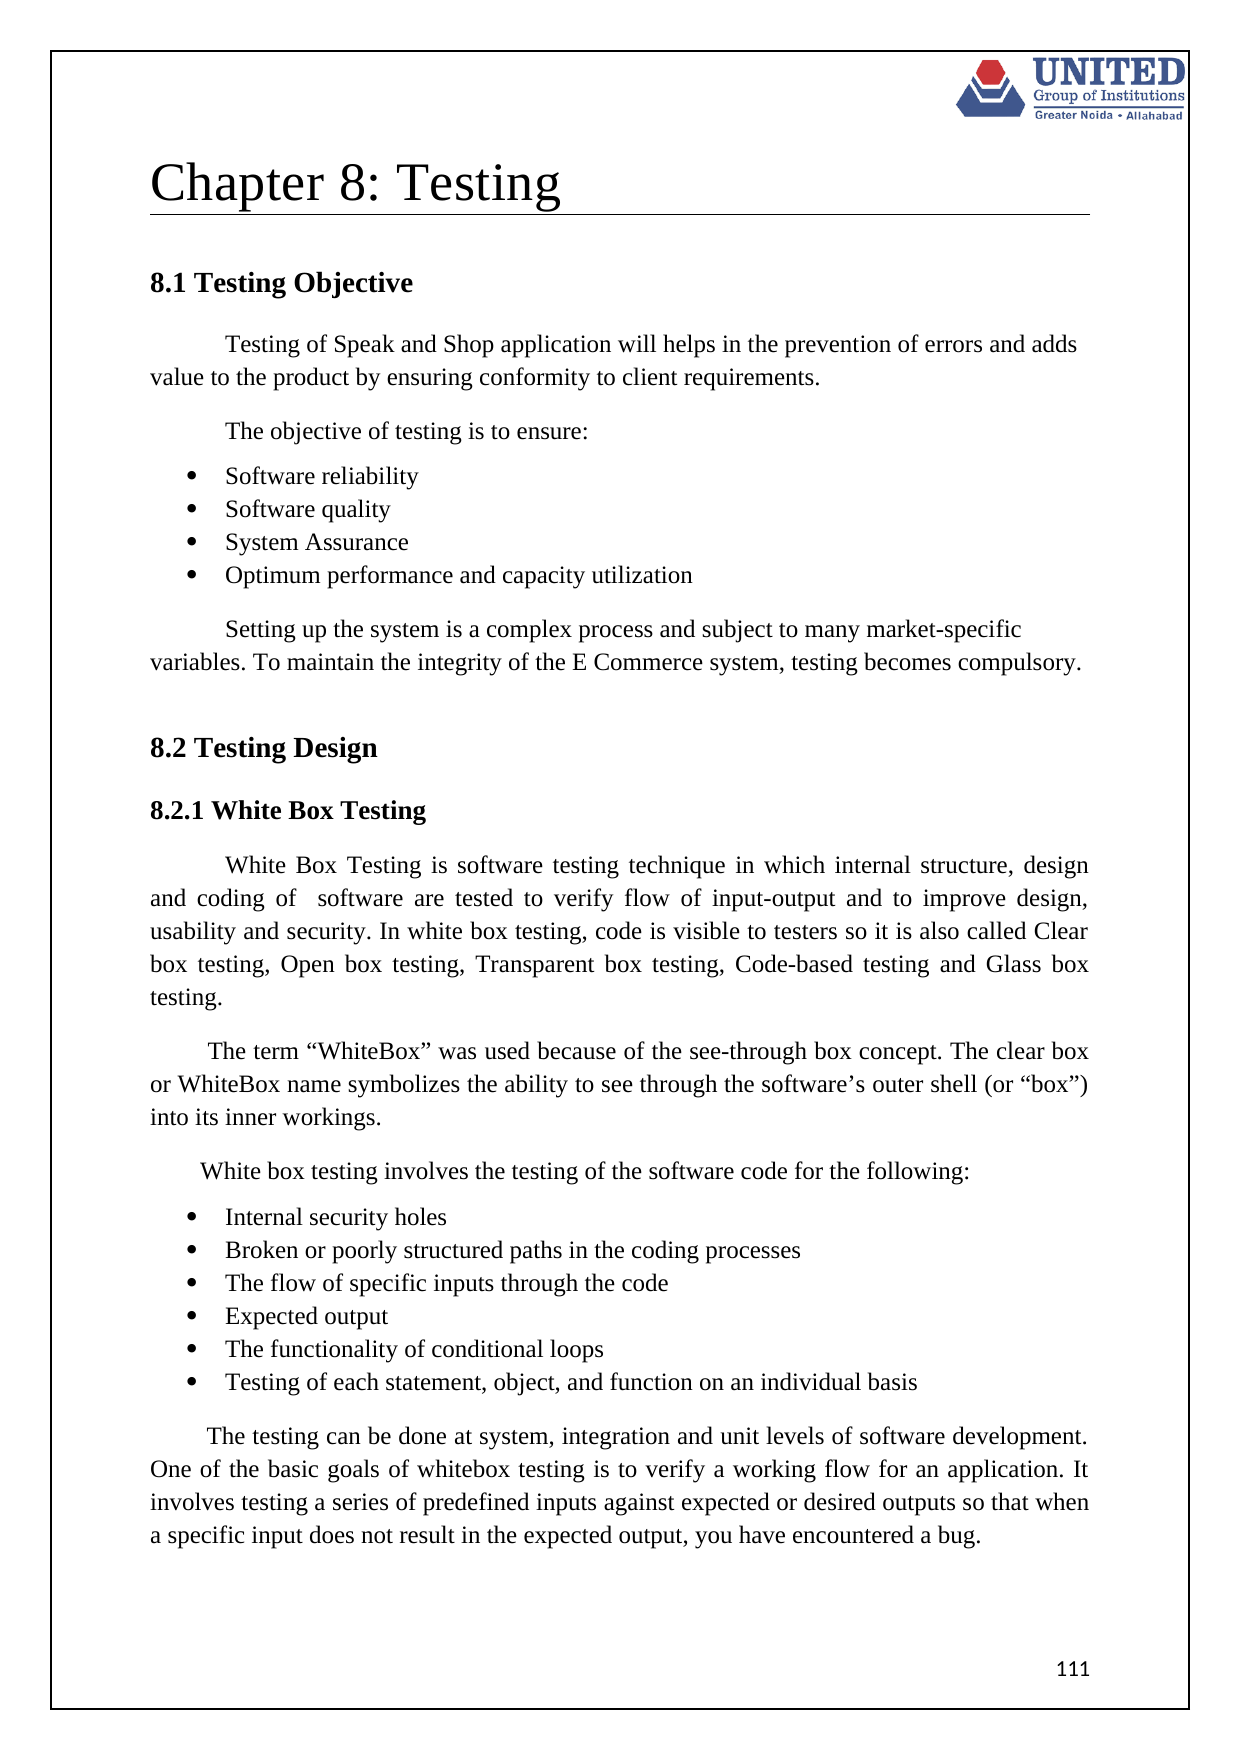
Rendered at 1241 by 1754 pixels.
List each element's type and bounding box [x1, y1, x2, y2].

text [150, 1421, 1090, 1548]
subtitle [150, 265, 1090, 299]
picture [952, 53, 1186, 124]
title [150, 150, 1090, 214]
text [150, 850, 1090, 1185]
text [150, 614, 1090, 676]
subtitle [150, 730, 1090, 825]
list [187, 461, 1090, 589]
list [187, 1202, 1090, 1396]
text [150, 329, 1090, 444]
